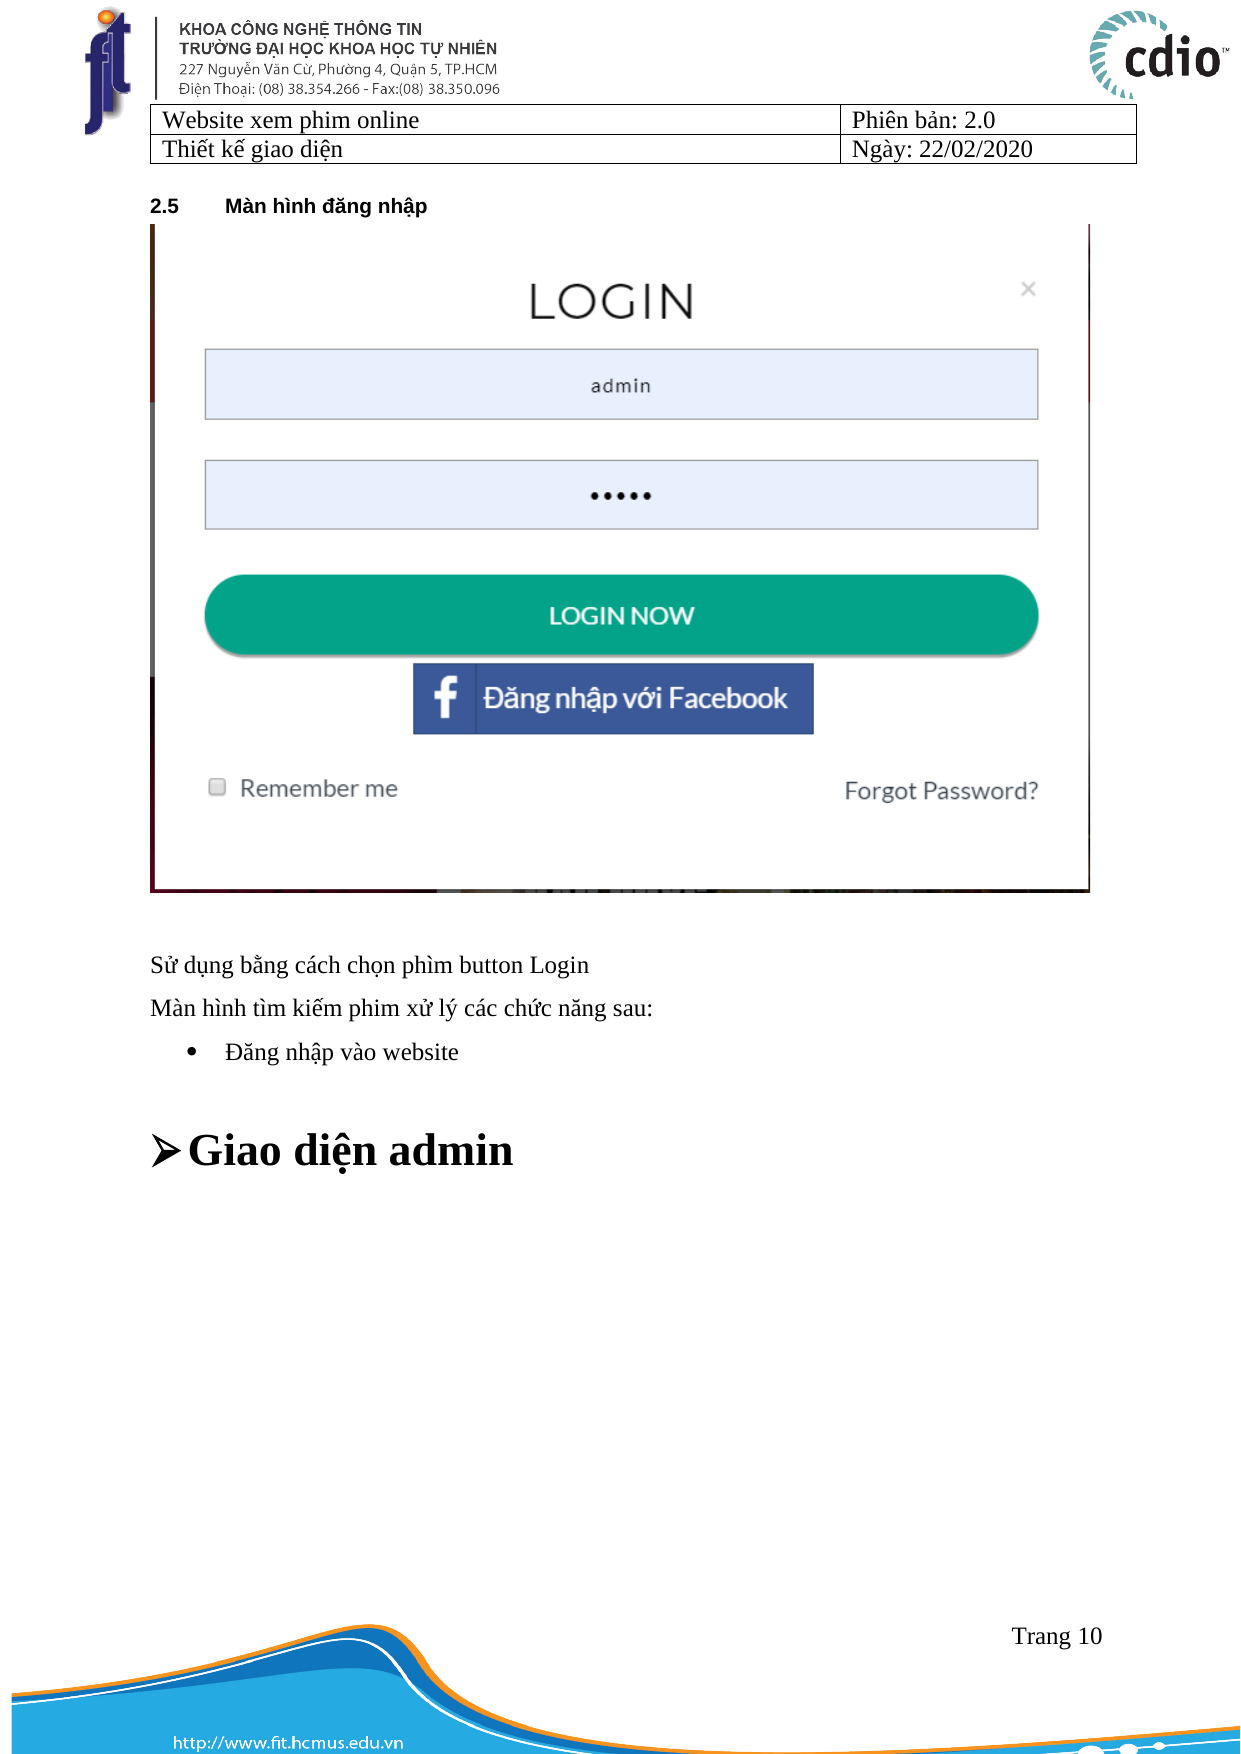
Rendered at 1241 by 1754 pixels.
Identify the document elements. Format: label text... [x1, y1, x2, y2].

picture [61, 0, 1241, 159]
picture [841, 105, 1136, 134]
text Màn hình tìm kiếm phim xử lý các chức năng sau: [150, 993, 1090, 1022]
picture [151, 135, 840, 159]
list Đăng nhập vào website [187, 1037, 1090, 1065]
picture [150, 224, 1091, 893]
subtitle Màn hình đăng nhập [150, 193, 1090, 218]
picture [151, 105, 840, 134]
picture [841, 135, 1136, 159]
text Sử dụng bằng cách chọn phìm button Login [150, 950, 1090, 979]
picture [11, 1621, 1241, 1754]
list Giao diện admin [150, 1123, 1090, 1176]
